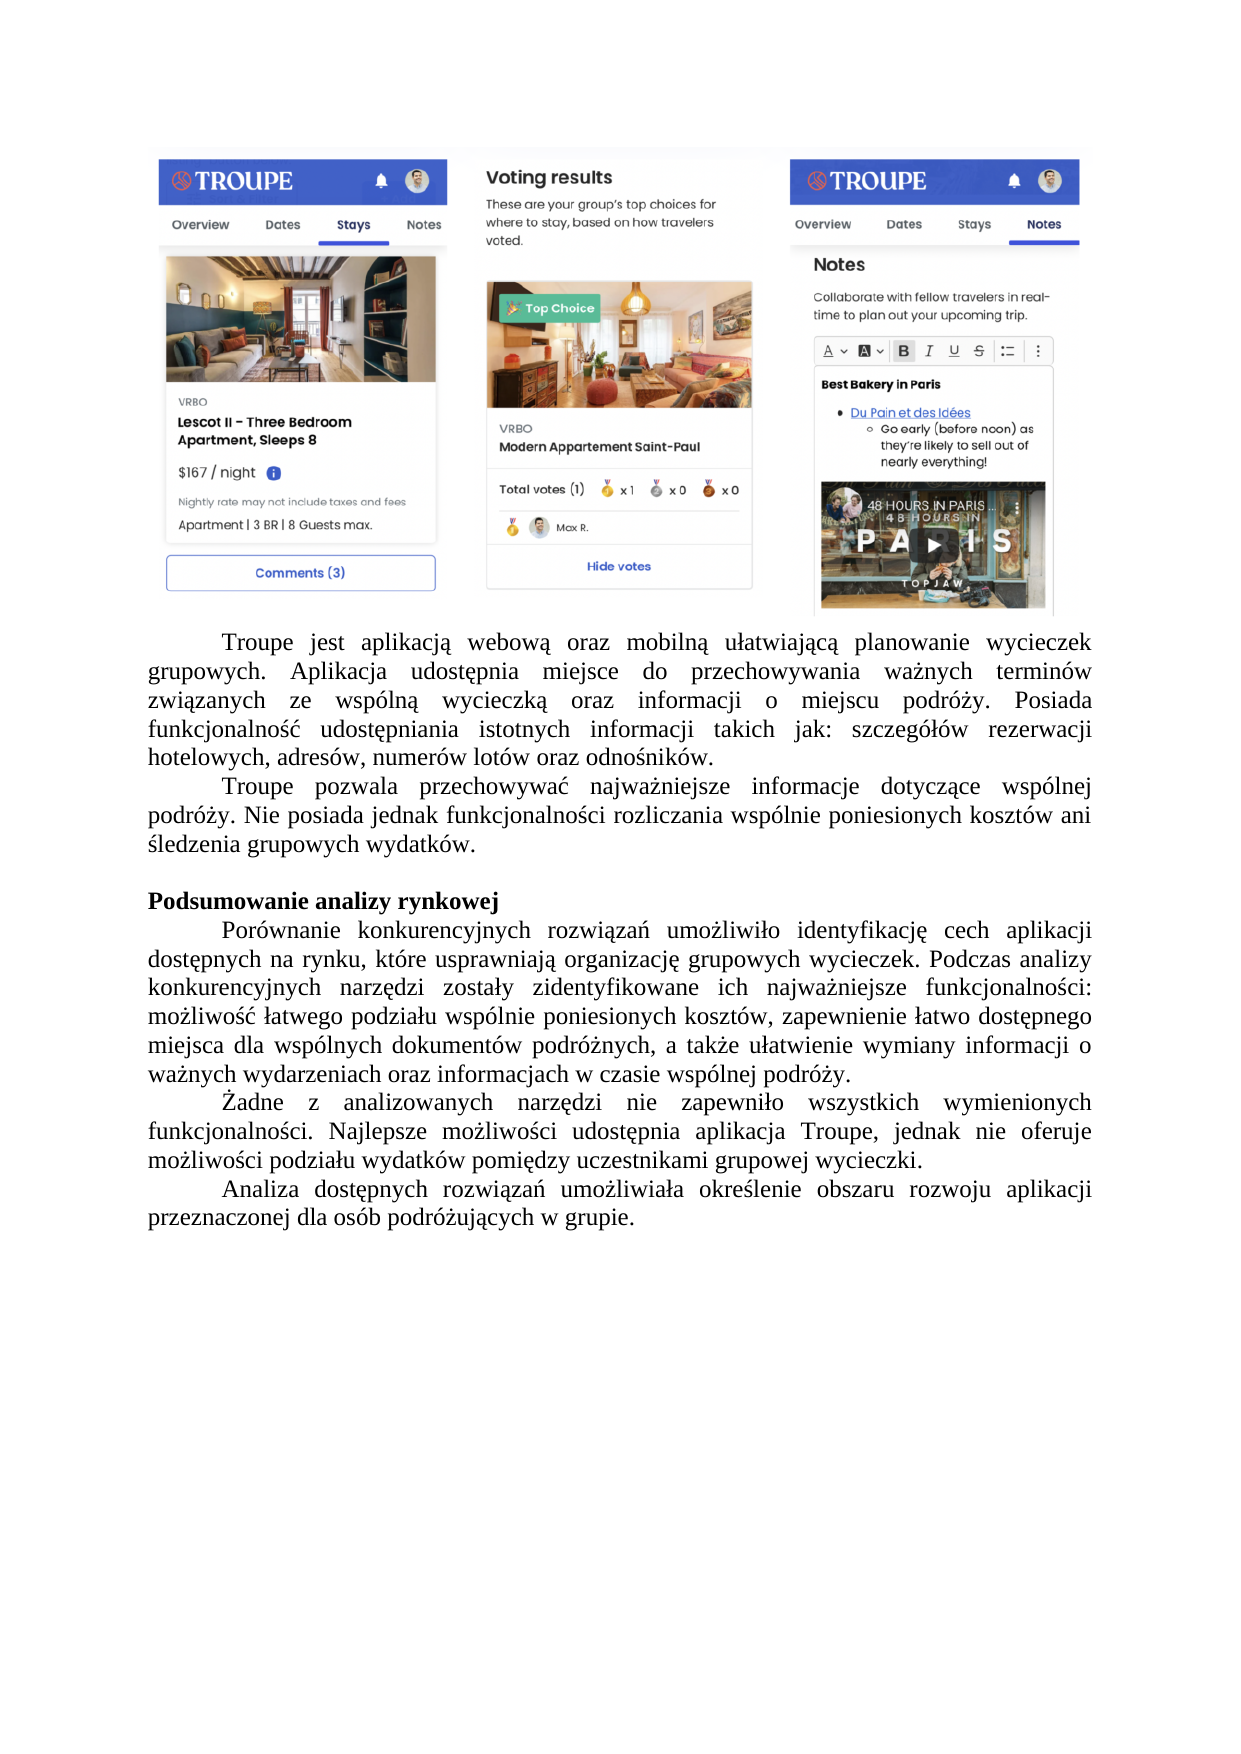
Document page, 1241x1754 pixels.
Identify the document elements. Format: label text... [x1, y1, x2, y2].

text Troupe pozwala przechowywać najważniejsze informacje dotyczące wspólnej podróży. Nie posiada jednak funkcjonalności rozliczania wspólnie poniesionych kosztów ani śledzenia grupowych wydatków. [148, 771, 1093, 857]
text Analiza dostępnych rozwiązań umożliwiała określenie obszaru rozwoju aplikacji przeznaczonej dla osób podróżujących w grupie. [148, 1174, 1093, 1231]
text Podsumowanie analizy rynkowej [148, 886, 1093, 915]
text Porównanie konkurencyjnych rozwiązań umożliwiło identyfikację cech aplikacji dostępnych na rynku, które usprawniają organizację grupowych wycieczek. Podczas analizy konkurencyjnych narzędzi zostały zidentyfikowane ich najważniejsze funkcjonalności: możliwość łatwego podziału wspólnie poniesionych kosztów, zapewnienie łatwo dostępnego miejsca dla wspólnych dokumentów podróżnych, a także ułatwienie wymiany informacji o ważnych wydarzeniach oraz informacjach w czasie wspólnej podróży. [148, 915, 1093, 1087]
text Troupe jest aplikacją webową oraz mobilną ułatwiającą planowanie wycieczek grupowych. Aplikacja udostępnia miejsce do przechowywania ważnych terminów związanych ze wspólną wycieczką oraz informacji o miejscu podróży. Posiada funkcjonalność udostępniania istotnych informacji takich jak: szczegółów rezerwacji hotelowych, adresów, numerów lotów oraz odnośników. [148, 628, 1093, 771]
picture [147, 147, 1093, 628]
text Żadne z analizowanych narzędzi nie zapewniło wszystkich wymienionych funkcjonalności. Najlepsze możliwości udostępnia aplikacja Troupe, jednak nie oferuje możliwości podziału wydatków pomiędzy uczestnikami grupowej wycieczki. [148, 1087, 1093, 1174]
